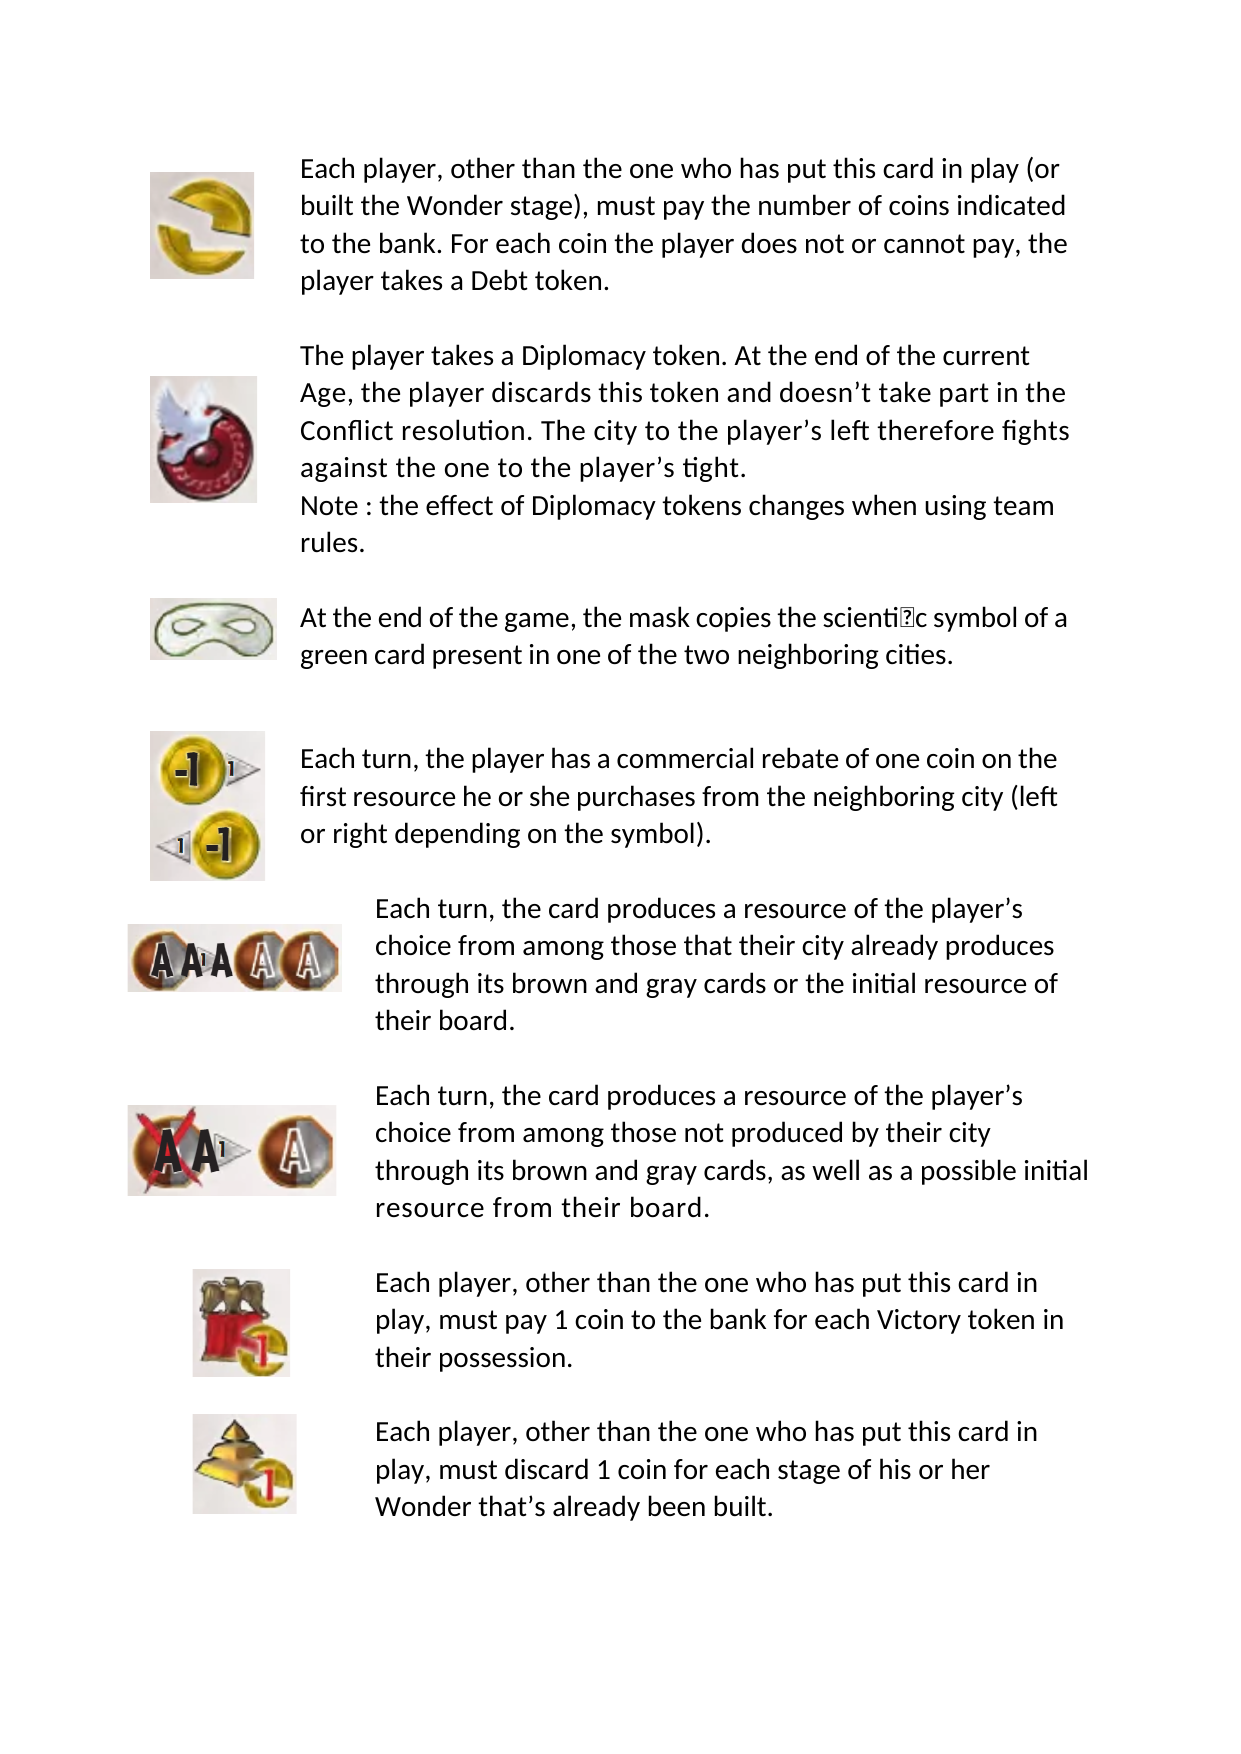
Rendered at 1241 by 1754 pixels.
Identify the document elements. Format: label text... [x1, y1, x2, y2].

text Each turn, the player has a commercial rebate of one coin on the [300, 740, 1090, 776]
picture [150, 172, 255, 279]
text Each turn, the card produces a resource of the player’s choice from among those that their city already produces through its brown and gray cards or the initial resource of their board. [375, 890, 1090, 1038]
text Each player, other than the one who has put this card in play (or built the Wonder stage), must pay the number of coins indicated to the bank. For each coin the player does not or cannot pay, the player takes a Debt token. [300, 150, 1090, 298]
picture [127, 1105, 337, 1196]
text Note : the effect of Diplomacy tokens changes when using team rules. [300, 487, 1090, 559]
picture [150, 731, 266, 881]
text first resource he or she purchases from the neighboring city (left or right depending on the symbol). [300, 778, 1090, 851]
picture [127, 924, 342, 992]
picture [150, 598, 277, 660]
picture [150, 376, 258, 503]
text green card present in one of the two neighboring cities. [300, 636, 1090, 672]
text Conflict resolution. The city to the player’s left therefore fights against the one to the player’s tight. [300, 412, 1090, 485]
text The player takes a Diplomacy token. At the end of the current Age, the player discards this token and doesn’t take part in the [300, 337, 1090, 410]
text Each player, other than the one who has put this card in play, must discard 1 coin for each stage of his or her Wonder that’s already been built. [375, 1413, 1090, 1524]
text Each player, other than the one who has put this card in play, must pay 1 coin to the bank for each Victory token in their possession. [375, 1264, 1090, 1374]
text At the end of the game, the mask copies the scientic symbol of a [300, 599, 1090, 634]
text Each turn, the card produces a resource of the player’s choice from among those not produced by their city through its brown and gray cards, as well as a possible initial resource from their board. [375, 1077, 1090, 1225]
picture [192, 1414, 297, 1514]
picture [192, 1269, 290, 1377]
